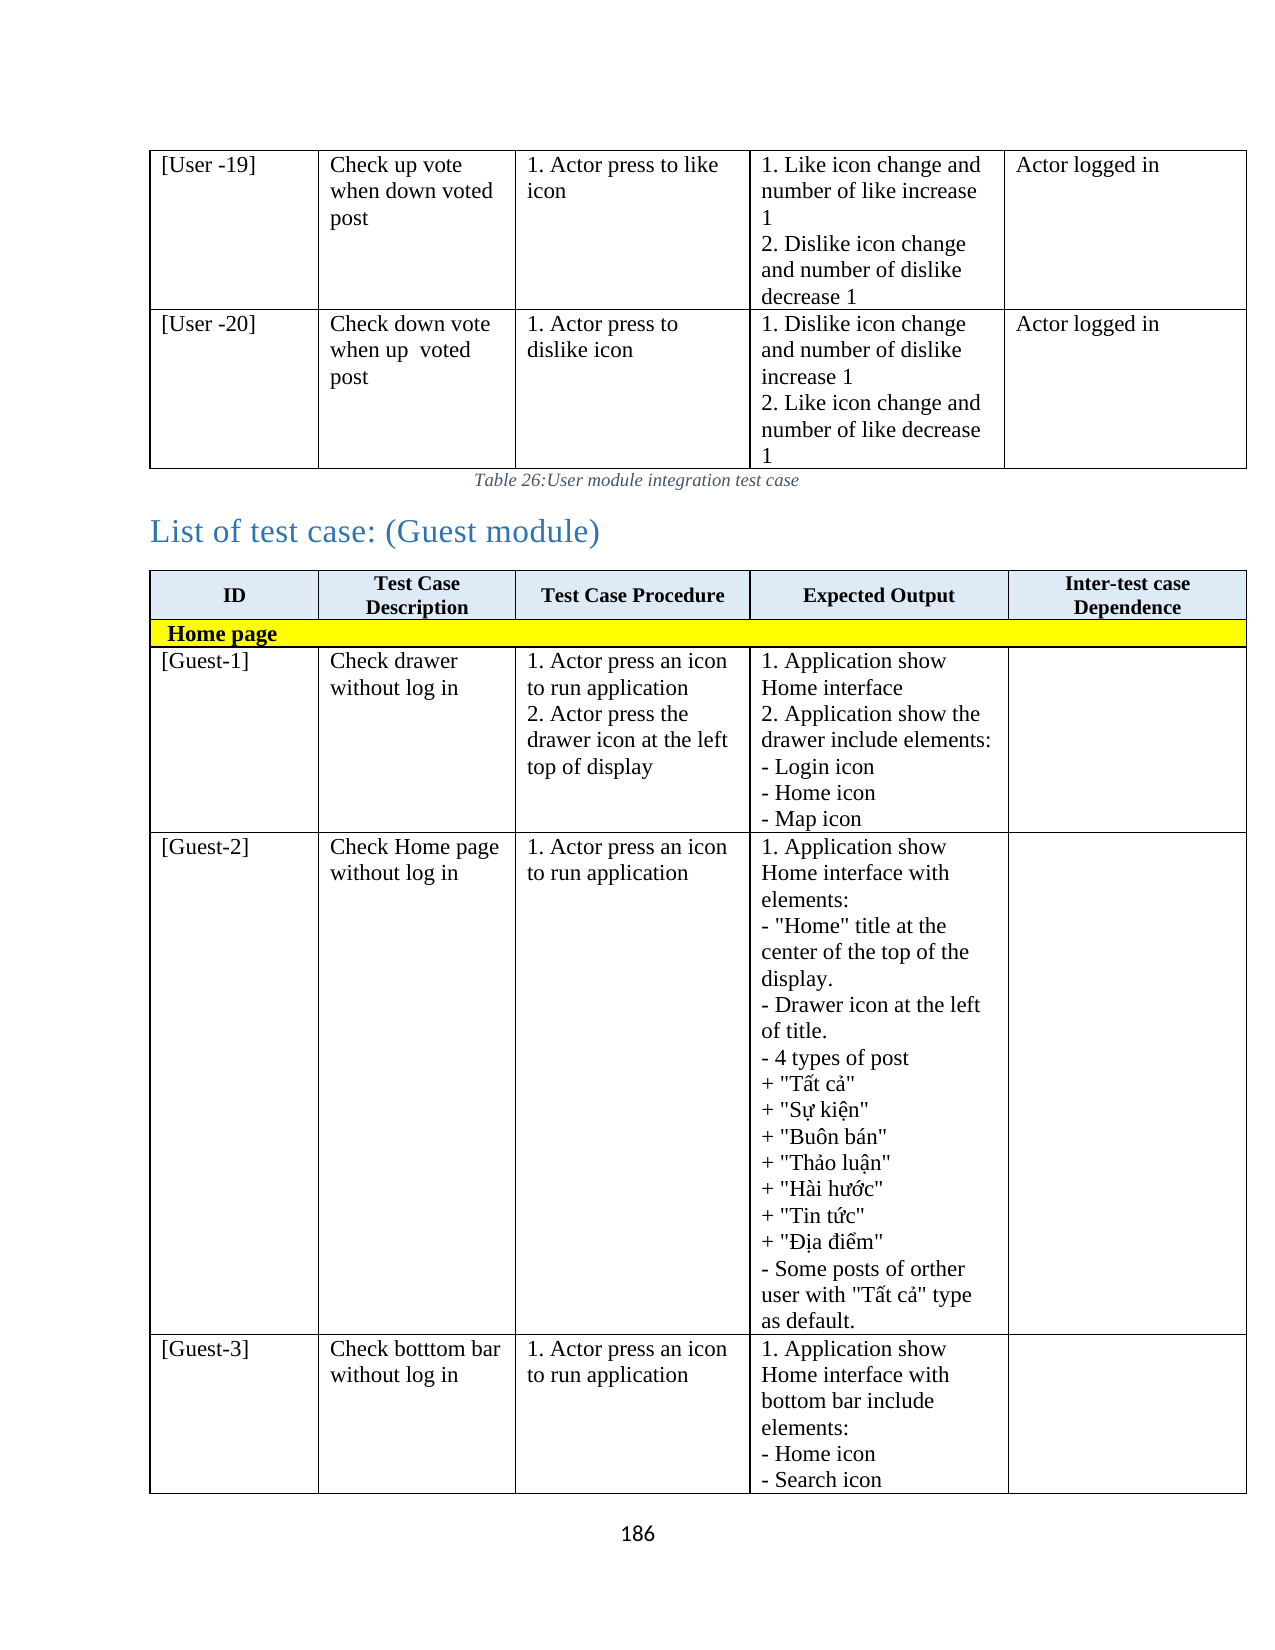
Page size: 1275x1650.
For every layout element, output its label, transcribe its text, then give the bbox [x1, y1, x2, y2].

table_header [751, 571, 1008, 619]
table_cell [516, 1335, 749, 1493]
text Table 26:User module integration test case [150, 469, 1125, 491]
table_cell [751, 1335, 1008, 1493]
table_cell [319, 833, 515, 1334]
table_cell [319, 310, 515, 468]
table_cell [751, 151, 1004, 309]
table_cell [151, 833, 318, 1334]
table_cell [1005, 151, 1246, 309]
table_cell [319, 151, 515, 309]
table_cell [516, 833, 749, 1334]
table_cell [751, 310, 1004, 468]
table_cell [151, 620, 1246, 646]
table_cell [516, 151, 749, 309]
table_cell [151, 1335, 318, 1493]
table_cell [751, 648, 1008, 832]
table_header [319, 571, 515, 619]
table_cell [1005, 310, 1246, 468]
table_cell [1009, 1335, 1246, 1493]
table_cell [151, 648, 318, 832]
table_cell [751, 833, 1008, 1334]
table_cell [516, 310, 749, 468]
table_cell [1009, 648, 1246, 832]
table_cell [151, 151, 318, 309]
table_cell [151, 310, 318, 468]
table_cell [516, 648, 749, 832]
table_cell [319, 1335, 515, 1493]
title List of test case: (Guest module) [150, 512, 1125, 550]
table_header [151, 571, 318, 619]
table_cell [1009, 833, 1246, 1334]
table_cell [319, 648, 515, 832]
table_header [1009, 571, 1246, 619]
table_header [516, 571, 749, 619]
